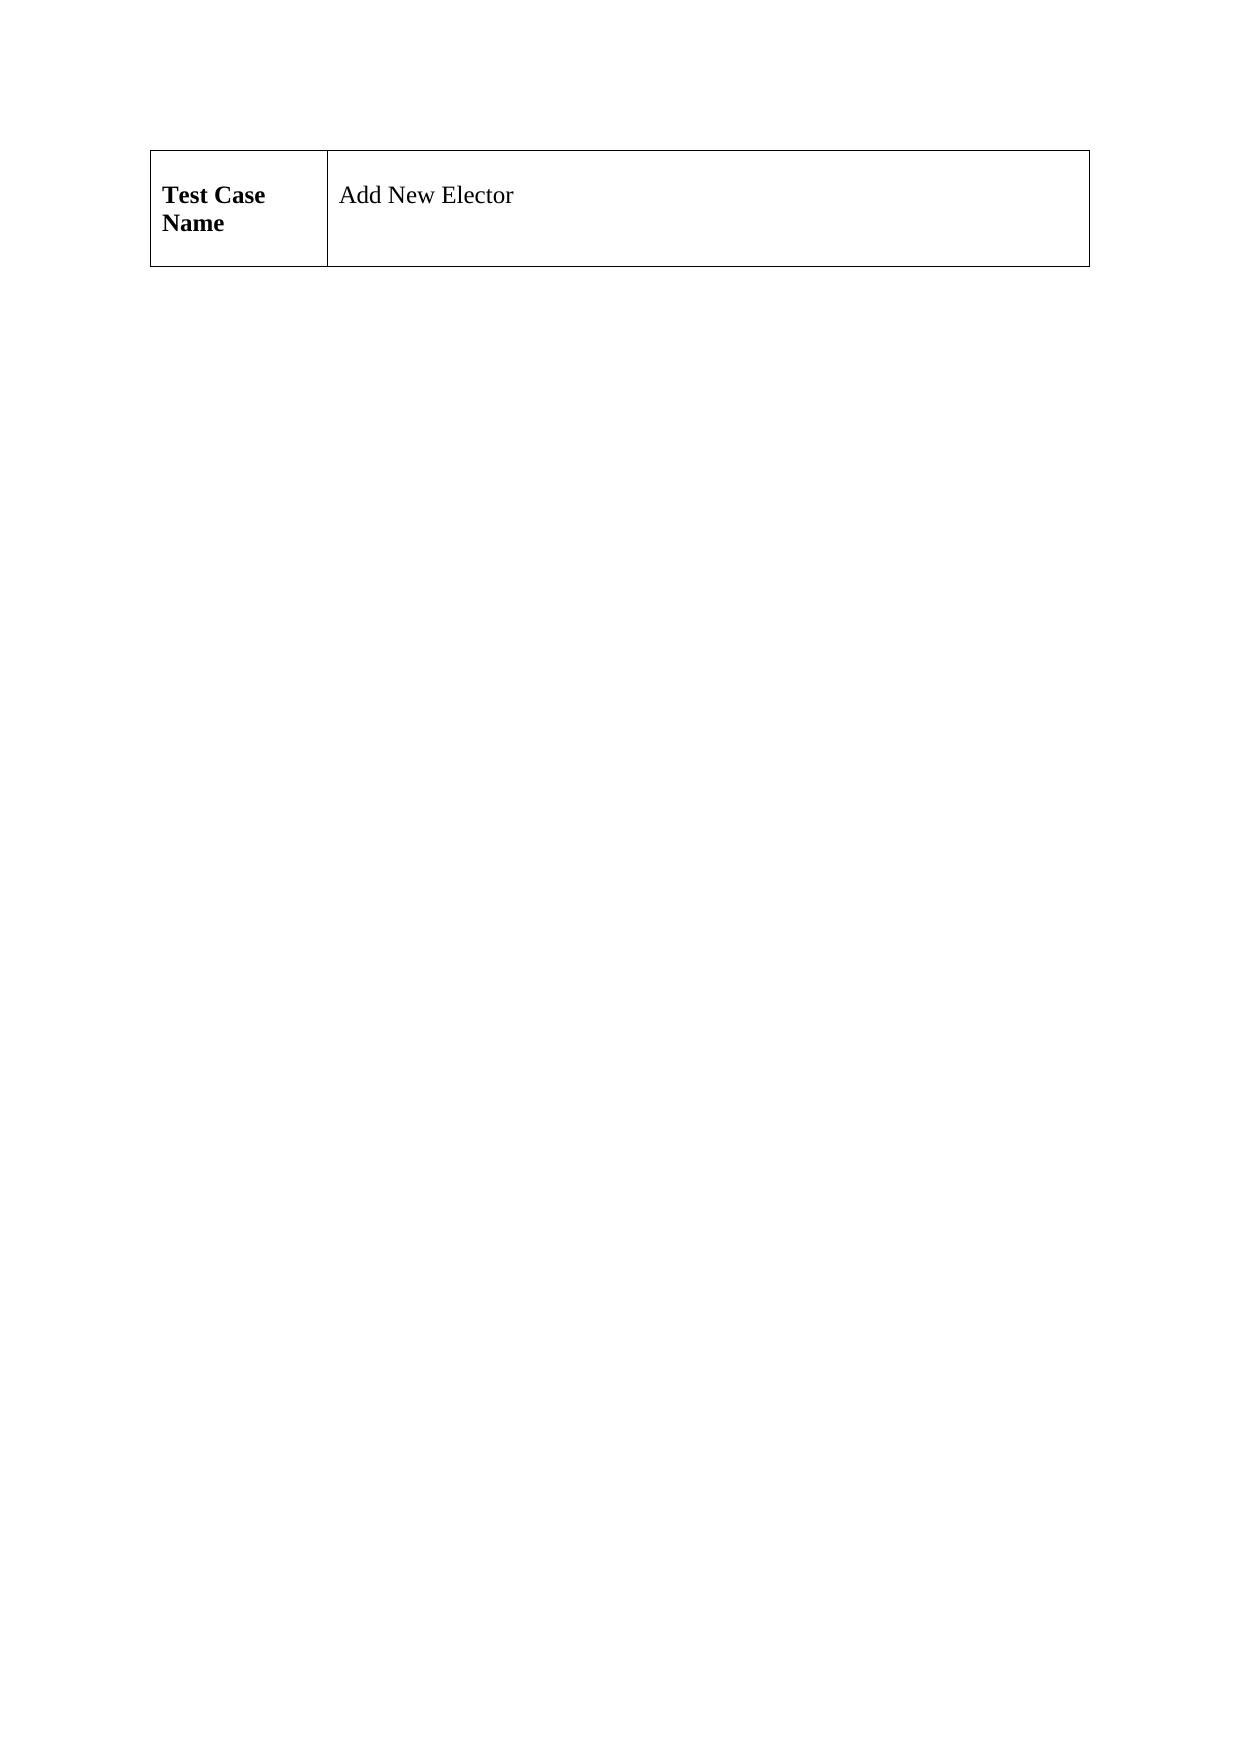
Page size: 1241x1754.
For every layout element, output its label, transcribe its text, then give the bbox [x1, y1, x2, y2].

table_header Add New Elector [328, 151, 1089, 266]
table_header Test Case Name [151, 151, 327, 266]
